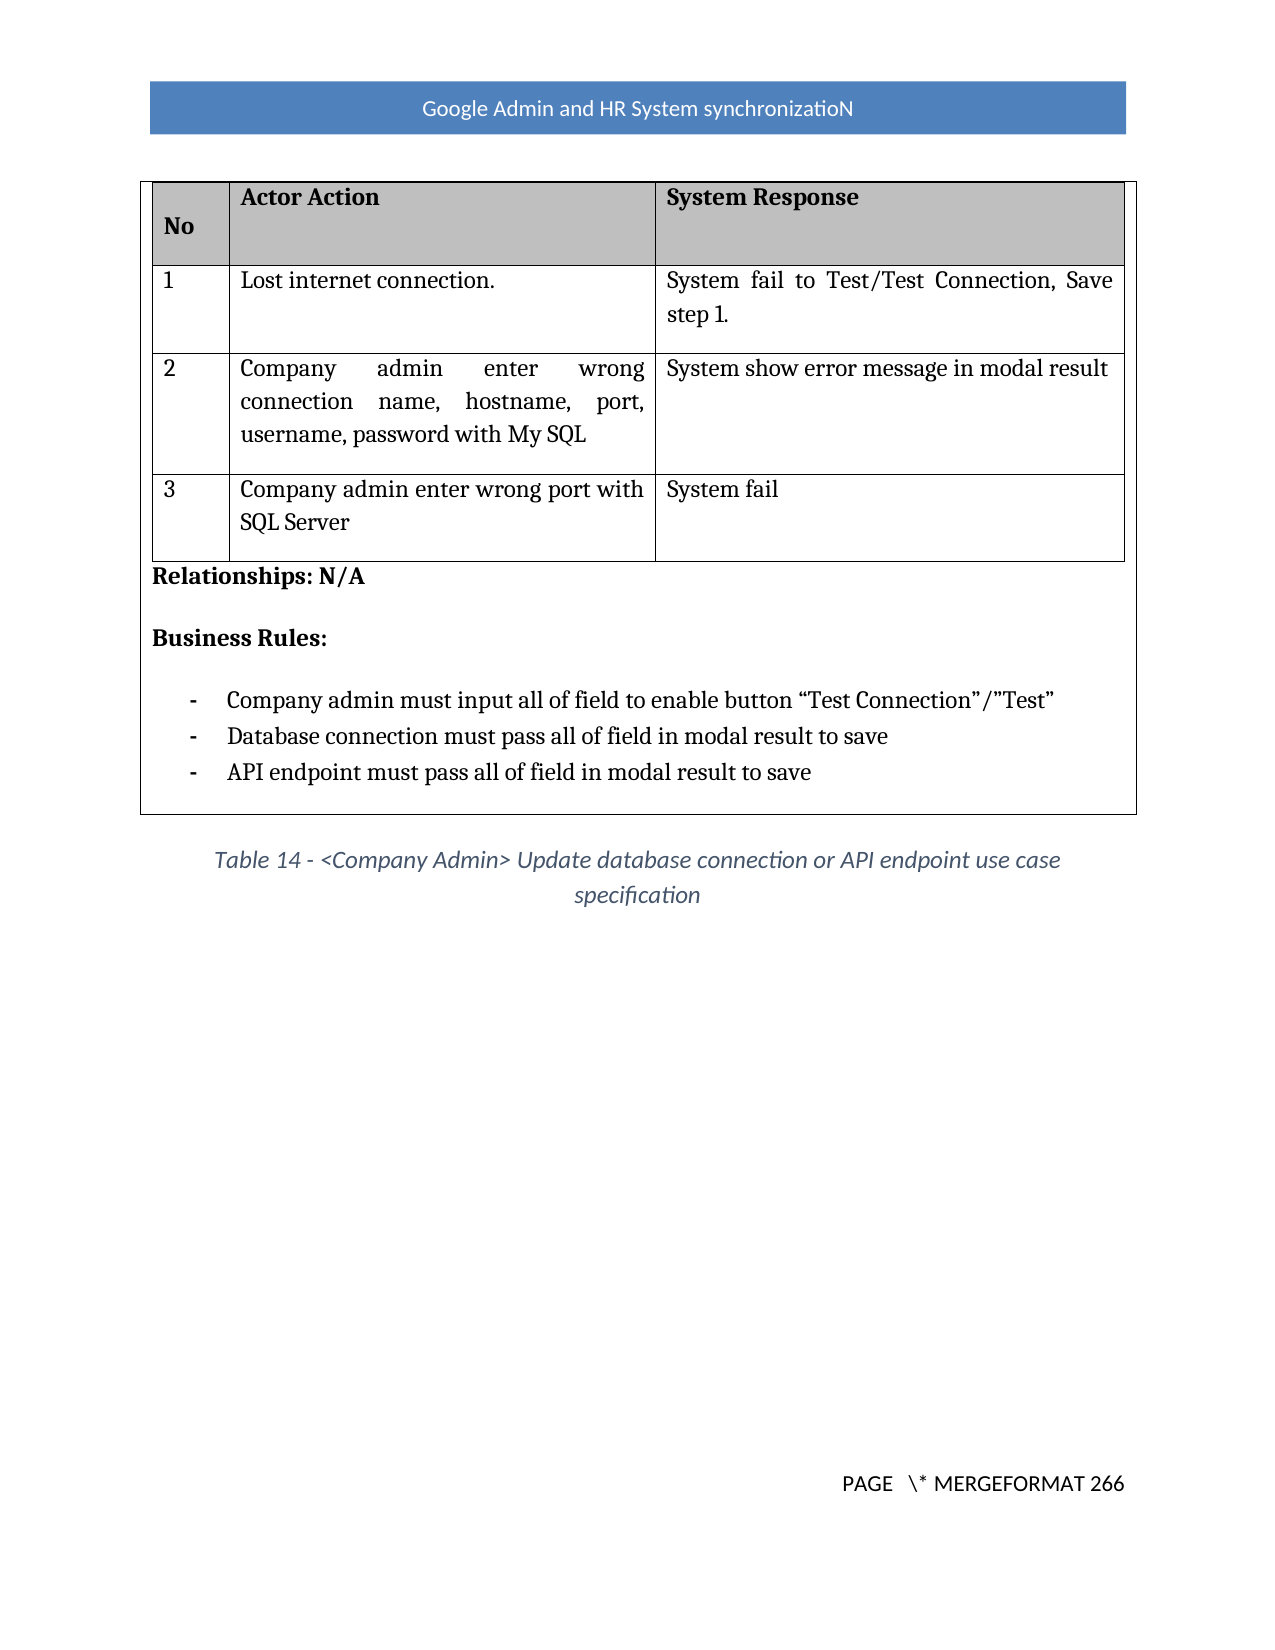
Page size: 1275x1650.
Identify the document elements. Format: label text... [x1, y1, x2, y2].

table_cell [141, 182, 1136, 814]
text Table 14 - <Company Admin> Update database connection or API endpoint use case specification [150, 844, 1125, 910]
